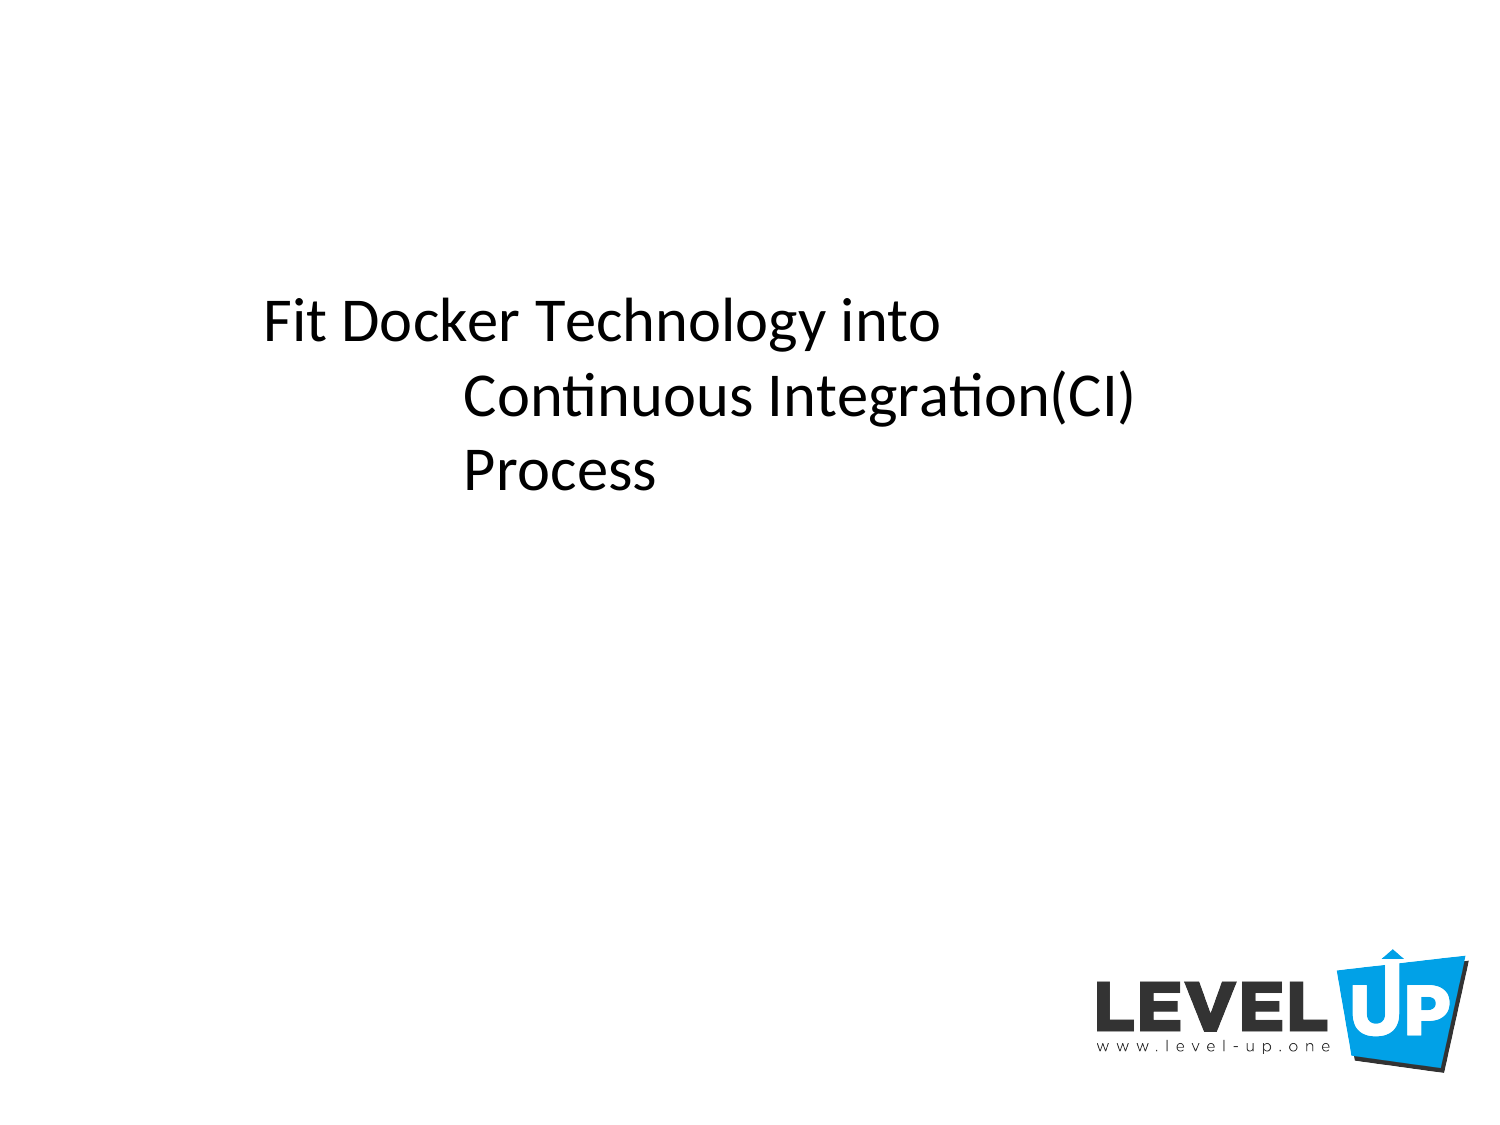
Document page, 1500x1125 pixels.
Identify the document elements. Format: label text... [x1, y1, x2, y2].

text Fit Docker Technology into Continuous Integration(CI) Process [263, 282, 1237, 506]
picture [1097, 949, 1469, 1073]
